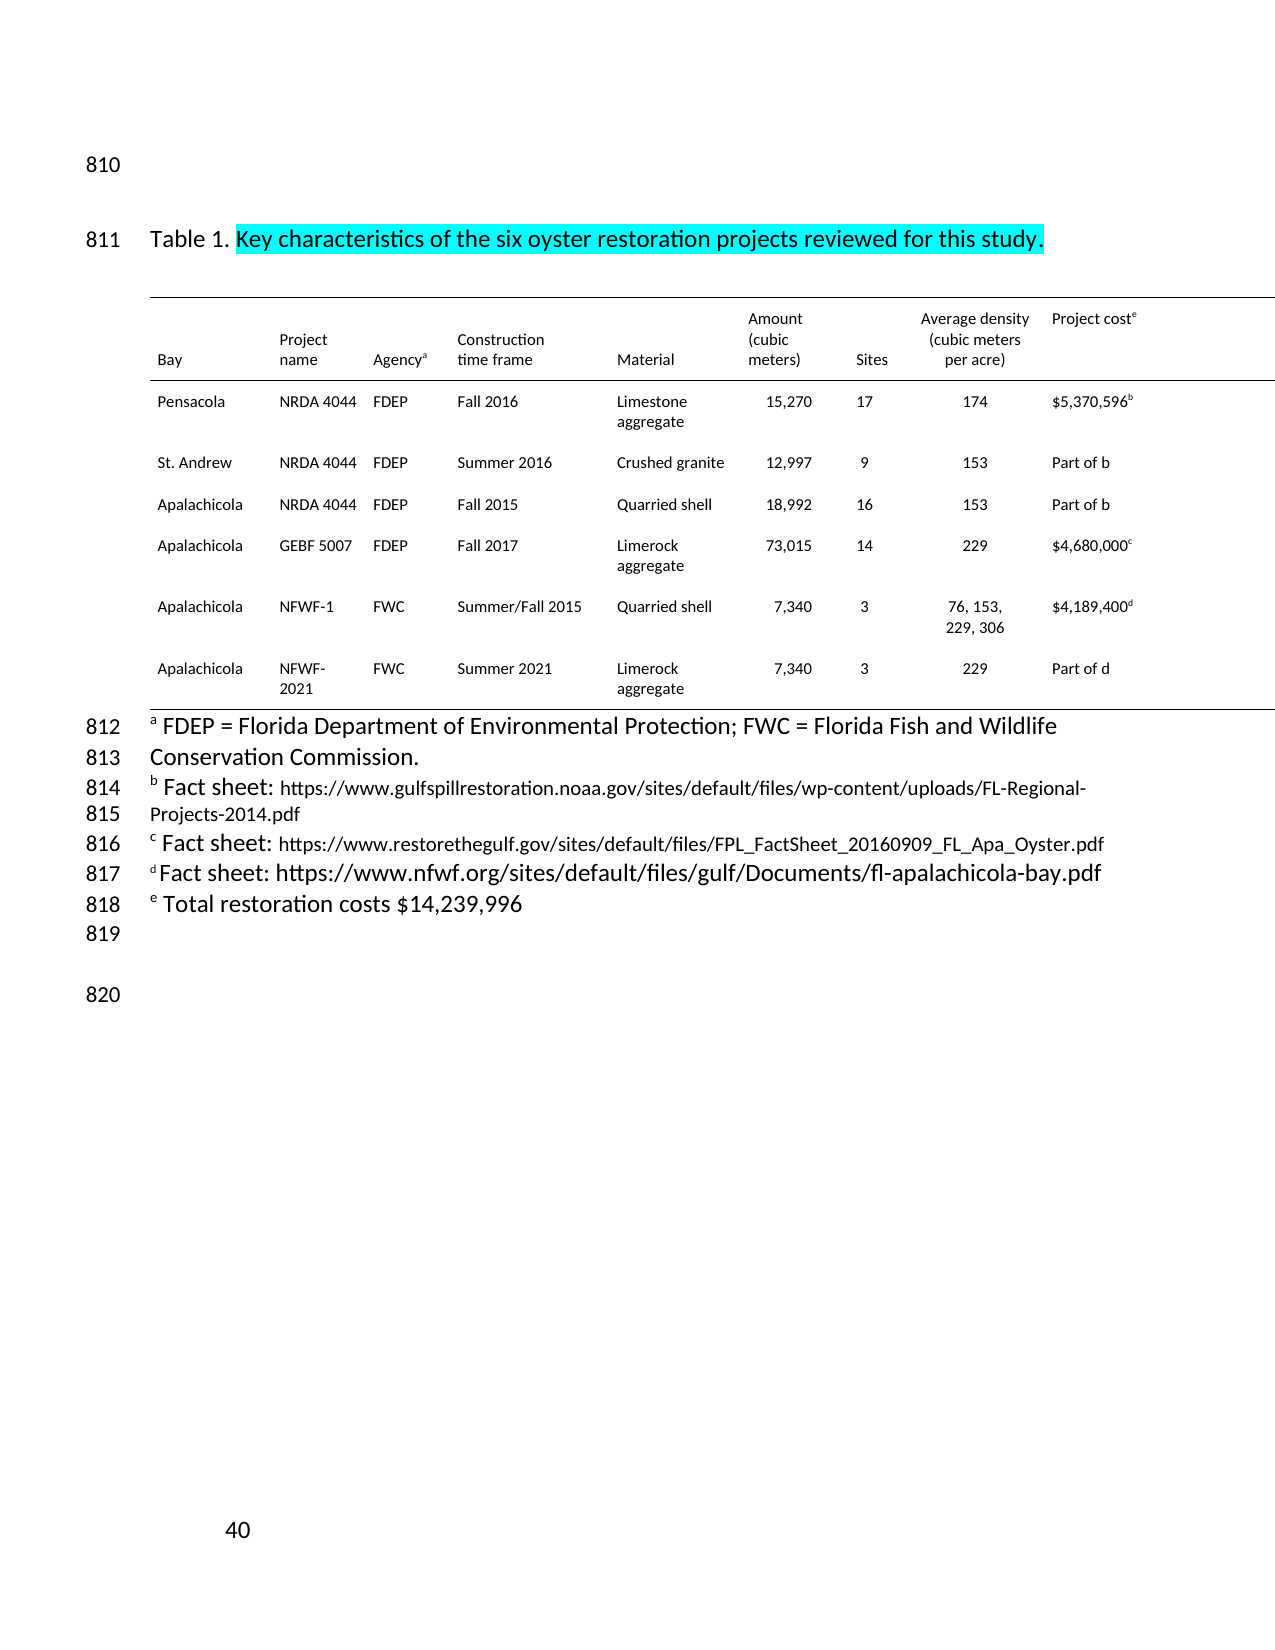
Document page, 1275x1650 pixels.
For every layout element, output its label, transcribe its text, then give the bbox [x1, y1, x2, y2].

text b Fact sheet: https://www.gulfspillrestoration.noaa.gov/sites/default/files/wp-content/uploads/FL-Regional-Projects-2014.pdf [150, 771, 1125, 827]
table_cell 229 [909, 525, 1041, 586]
table_cell Summer/Fall 2015 [450, 586, 609, 648]
text a FDEP = Florida Department of Environmental Protection; FWC = Florida Fish and Wildlife Conservation Commission. [150, 710, 1125, 771]
table_cell 3 [834, 586, 909, 648]
table_cell 15,270 [741, 381, 834, 442]
text c Fact sheet: https://www.restorethegulf.gov/sites/default/files/FPL_FactSheet_20160909_FL_Apa_Oyster.pdf [150, 827, 1125, 858]
table_cell 18,992 [741, 484, 834, 525]
table_cell 9 [834, 443, 909, 483]
table_cell 14 [834, 525, 909, 586]
table_cell Apalachicola [150, 648, 272, 709]
table_header Project name [272, 298, 366, 380]
table_header Average density (cubic meters per acre) [909, 298, 1041, 380]
table_cell FWC [366, 586, 450, 648]
table_cell 16 [834, 484, 909, 525]
table_cell $5,370,596b [1041, 381, 1275, 442]
table_cell NRDA 4044 [272, 443, 366, 483]
table_cell $4,189,400d [1041, 586, 1275, 648]
table_cell Fall 2017 [450, 525, 609, 586]
table_cell NFWF-2021 [272, 648, 366, 709]
table_header Material [609, 298, 741, 380]
table_cell 17 [834, 381, 909, 442]
table_cell Limerock aggregate [609, 648, 741, 709]
table_cell FDEP [366, 443, 450, 483]
table_cell 3 [834, 648, 909, 709]
table_cell Part of d [1041, 648, 1275, 709]
table_cell Summer 2021 [450, 648, 609, 709]
table_cell 174 [909, 381, 1041, 442]
table_header Construction time frame [450, 298, 609, 380]
table_cell NRDA 4044 [272, 381, 366, 442]
table_cell St. Andrew [150, 443, 272, 483]
text e Total restoration costs $14,239,996 [150, 888, 1125, 919]
table_cell Limestone aggregate [609, 381, 741, 442]
table_header Bay [150, 298, 272, 380]
text d Fact sheet: https://www.nfwf.org/sites/default/files/gulf/Documents/fl-apalachicola-bay.pdf [150, 858, 1125, 888]
table_cell FWC [366, 648, 450, 709]
table_cell Apalachicola [150, 484, 272, 525]
table_cell Summer 2016 [450, 443, 609, 483]
table_cell $4,680,000c [1041, 525, 1275, 586]
table_cell Limerock aggregate [609, 525, 741, 586]
table_cell Apalachicola [150, 586, 272, 648]
table_header Sites [834, 298, 909, 380]
table_cell 76, 153, 229, 306 [909, 586, 1041, 648]
table_cell Fall 2016 [450, 381, 609, 442]
table_cell 7,340 [741, 648, 834, 709]
table_cell 73,015 [741, 525, 834, 586]
table_cell 153 [909, 484, 1041, 525]
table_cell Apalachicola [150, 525, 272, 586]
table_cell Pensacola [150, 381, 272, 442]
text Table 1. Key characteristics of the six oyster restoration projects reviewed for this study. [150, 223, 1125, 254]
table_cell 229 [909, 648, 1041, 709]
table_header Amount (cubic meters) [741, 298, 834, 380]
table_cell Fall 2015 [450, 484, 609, 525]
table_cell Part of b [1041, 443, 1275, 483]
table_cell Part of b [1041, 484, 1275, 525]
table_cell GEBF 5007 [272, 525, 366, 586]
table_cell FDEP [366, 525, 450, 586]
table_cell Crushed granite [609, 443, 741, 483]
table_cell NFWF-1 [272, 586, 366, 648]
table_header Project coste [1041, 298, 1275, 380]
table_header Agencya [366, 298, 450, 380]
table_cell 153 [909, 443, 1041, 483]
table_cell 7,340 [741, 586, 834, 648]
table_cell FDEP [366, 381, 450, 442]
table_cell FDEP [366, 484, 450, 525]
table_cell Quarried shell [609, 484, 741, 525]
table_cell NRDA 4044 [272, 484, 366, 525]
table_cell Quarried shell [609, 586, 741, 648]
table_cell 12,997 [741, 443, 834, 483]
